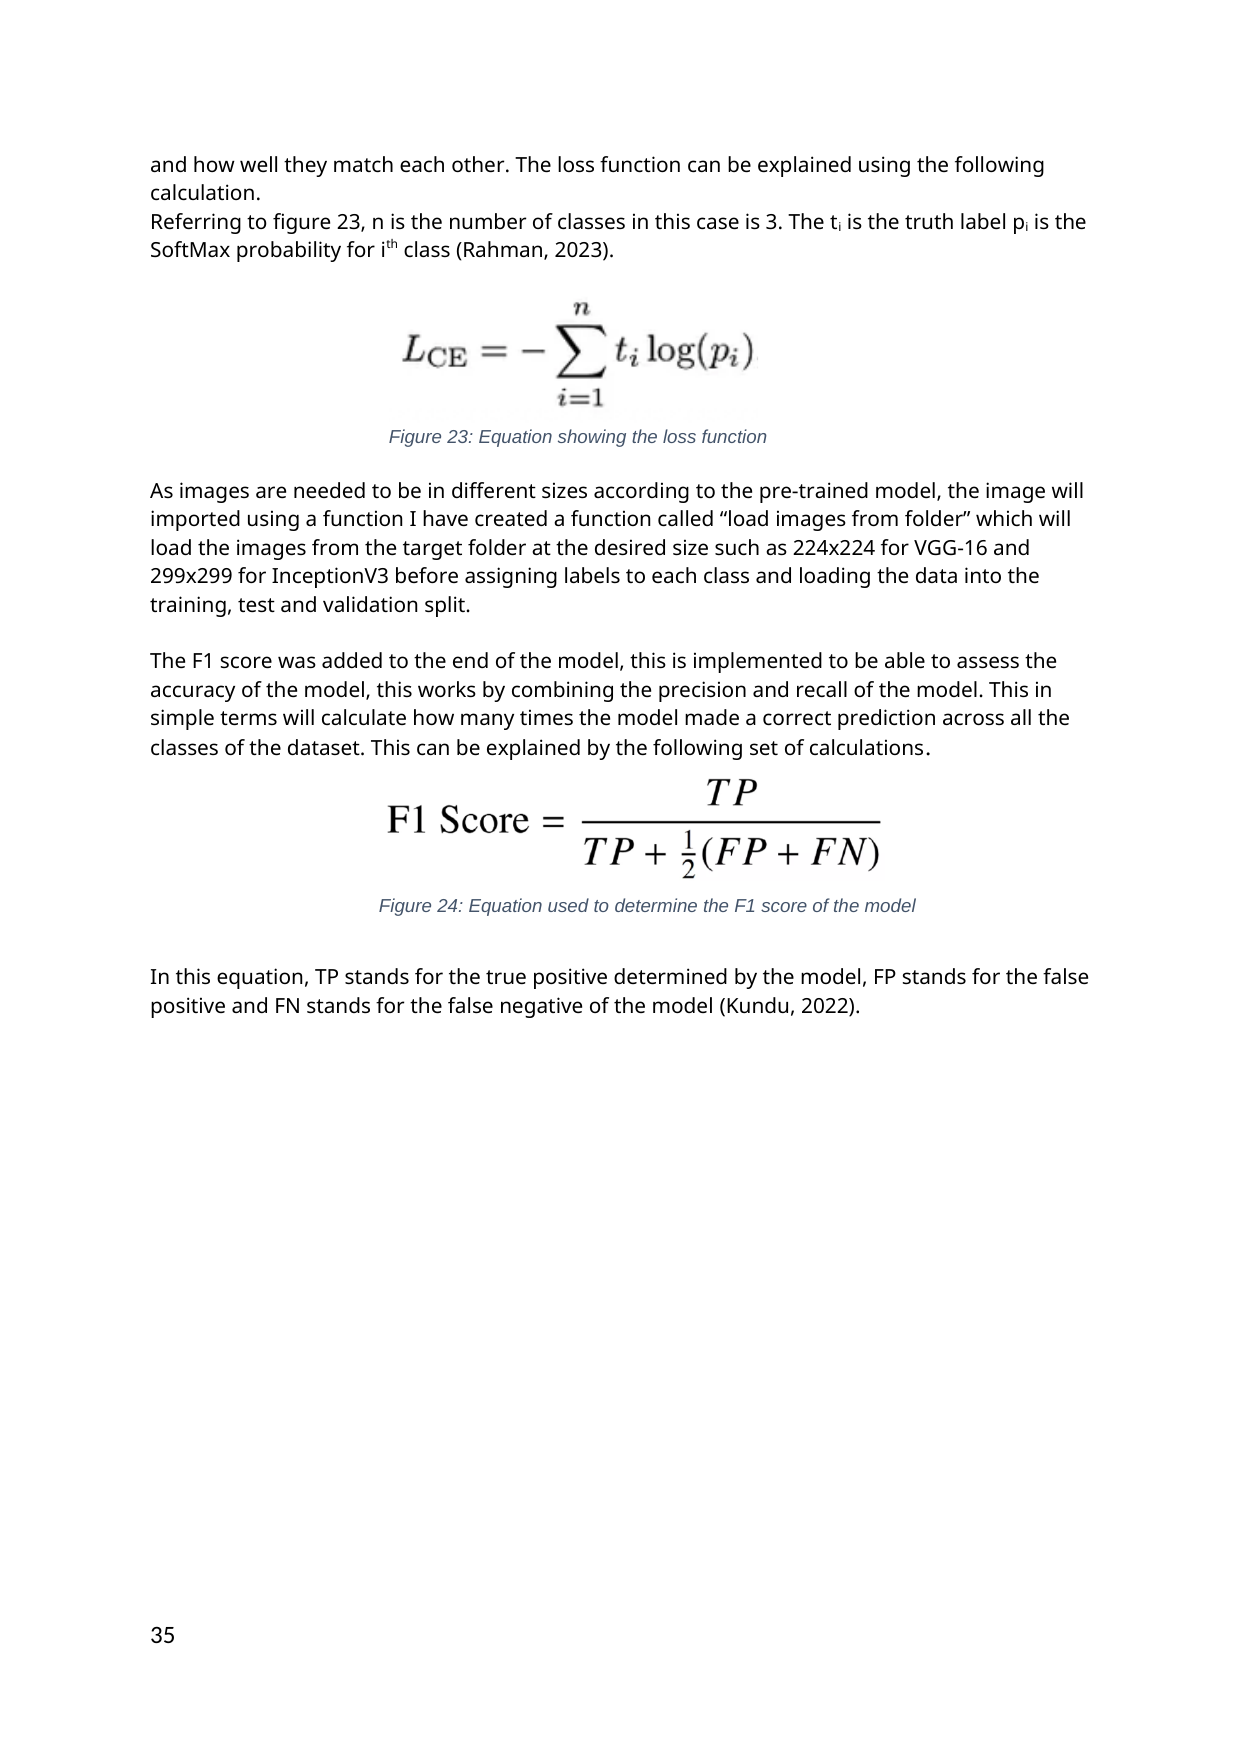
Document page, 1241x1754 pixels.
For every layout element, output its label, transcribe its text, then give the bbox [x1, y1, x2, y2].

text The F1 score was added to the end of the model, this is implemented to be able to assess the accuracy of the model, this works by combining the precision and recall of the model. This in simple terms will calculate how many times the model made a correct prediction across all the classes of the dataset. This can be explained by the following set of calculations. [150, 647, 1090, 761]
picture [388, 267, 759, 423]
picture [365, 778, 894, 891]
text As images are needed to be in different sizes according to the pre-trained model, the image will imported using a function I have created a function called “load images from folder” which will load the images from the target folder at the desired size such as 224x224 for VGG-16 and 299x299 for InceptionV3 before assigning labels to each class and loading the data into the training, test and validation split. [150, 476, 1090, 618]
text In this equation, TP stands for the true positive determined by the model, FP stands for the false positive and FN stands for the false negative of the model (Kundu, 2022). [150, 962, 1090, 1019]
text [150, 150, 1090, 207]
text Referring to figure 23, n is the number of classes in this case is 3. The ti is the truth label pi is the SoftMax probability for ith class (Rahman, 2023). [150, 207, 1090, 264]
